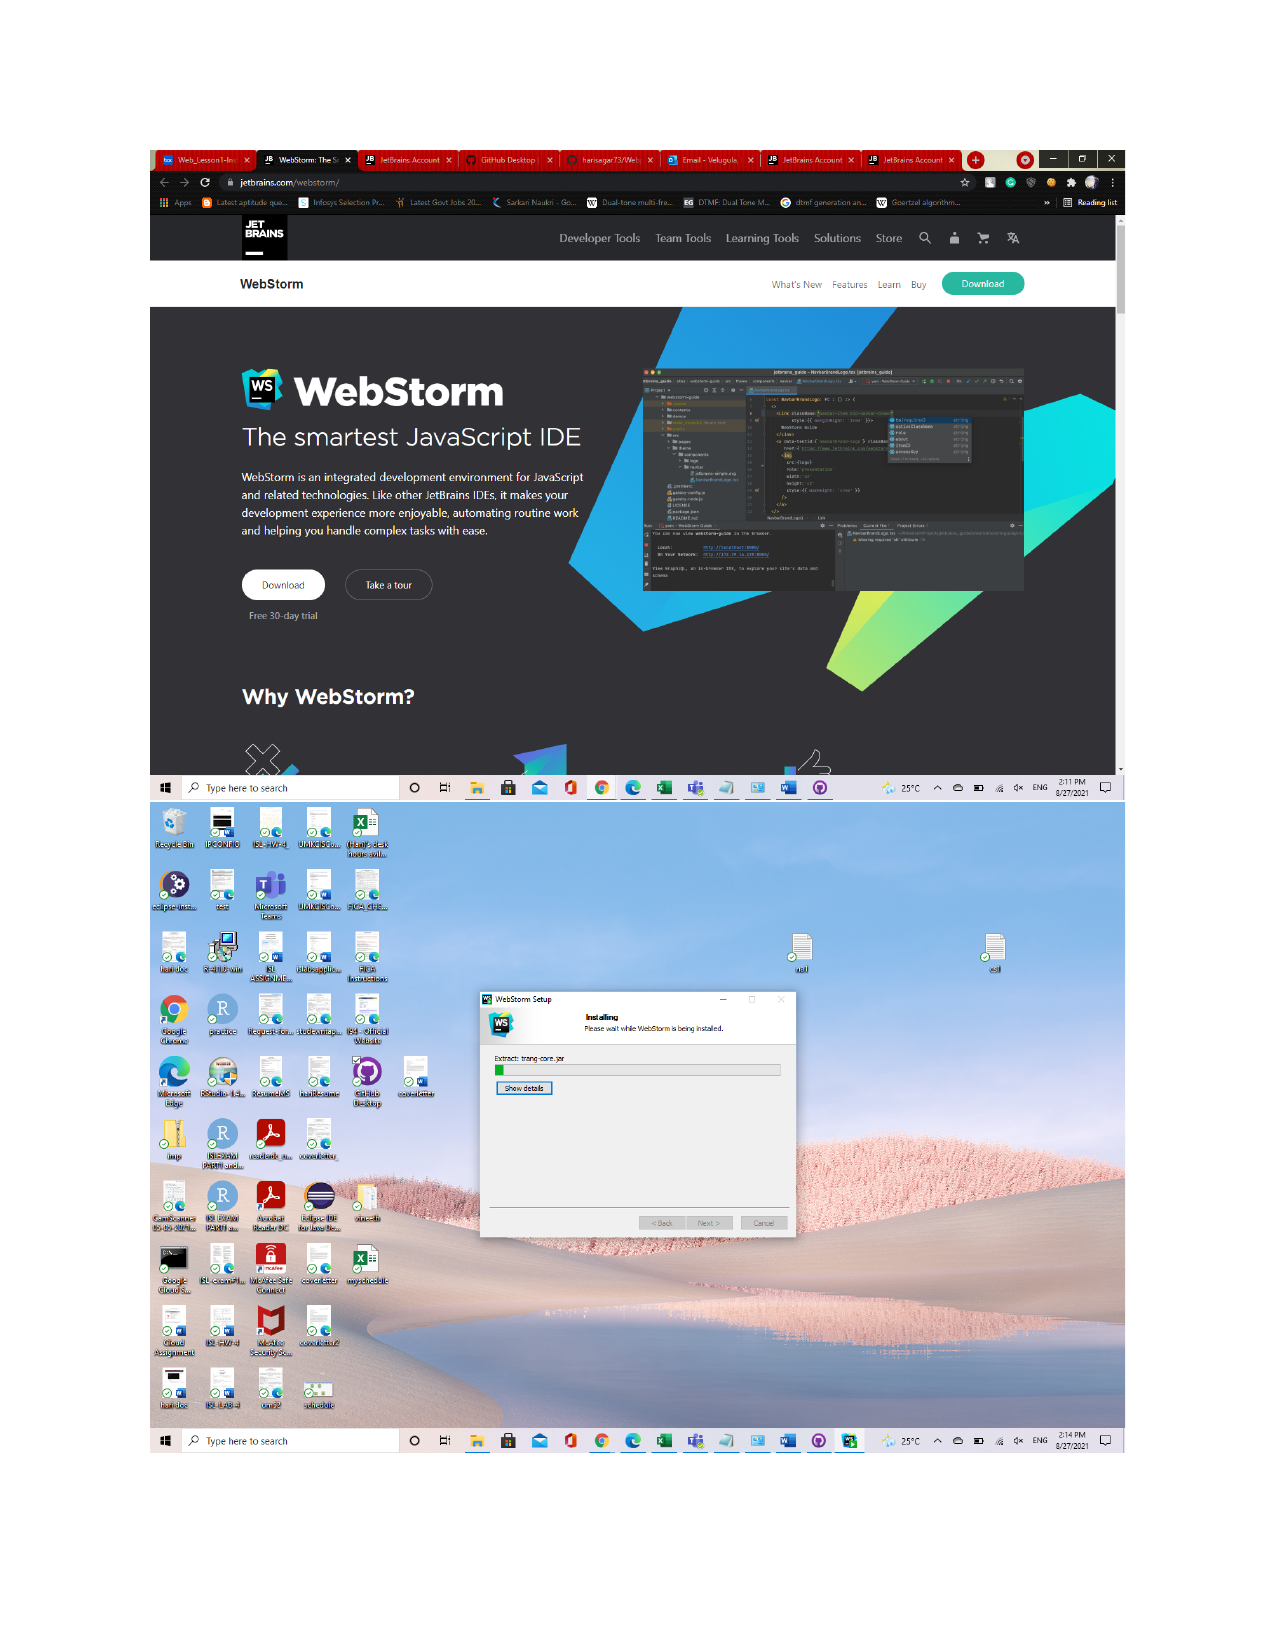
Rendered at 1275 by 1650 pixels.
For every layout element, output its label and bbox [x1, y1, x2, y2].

picture [150, 150, 1125, 800]
picture [150, 802, 1125, 1453]
